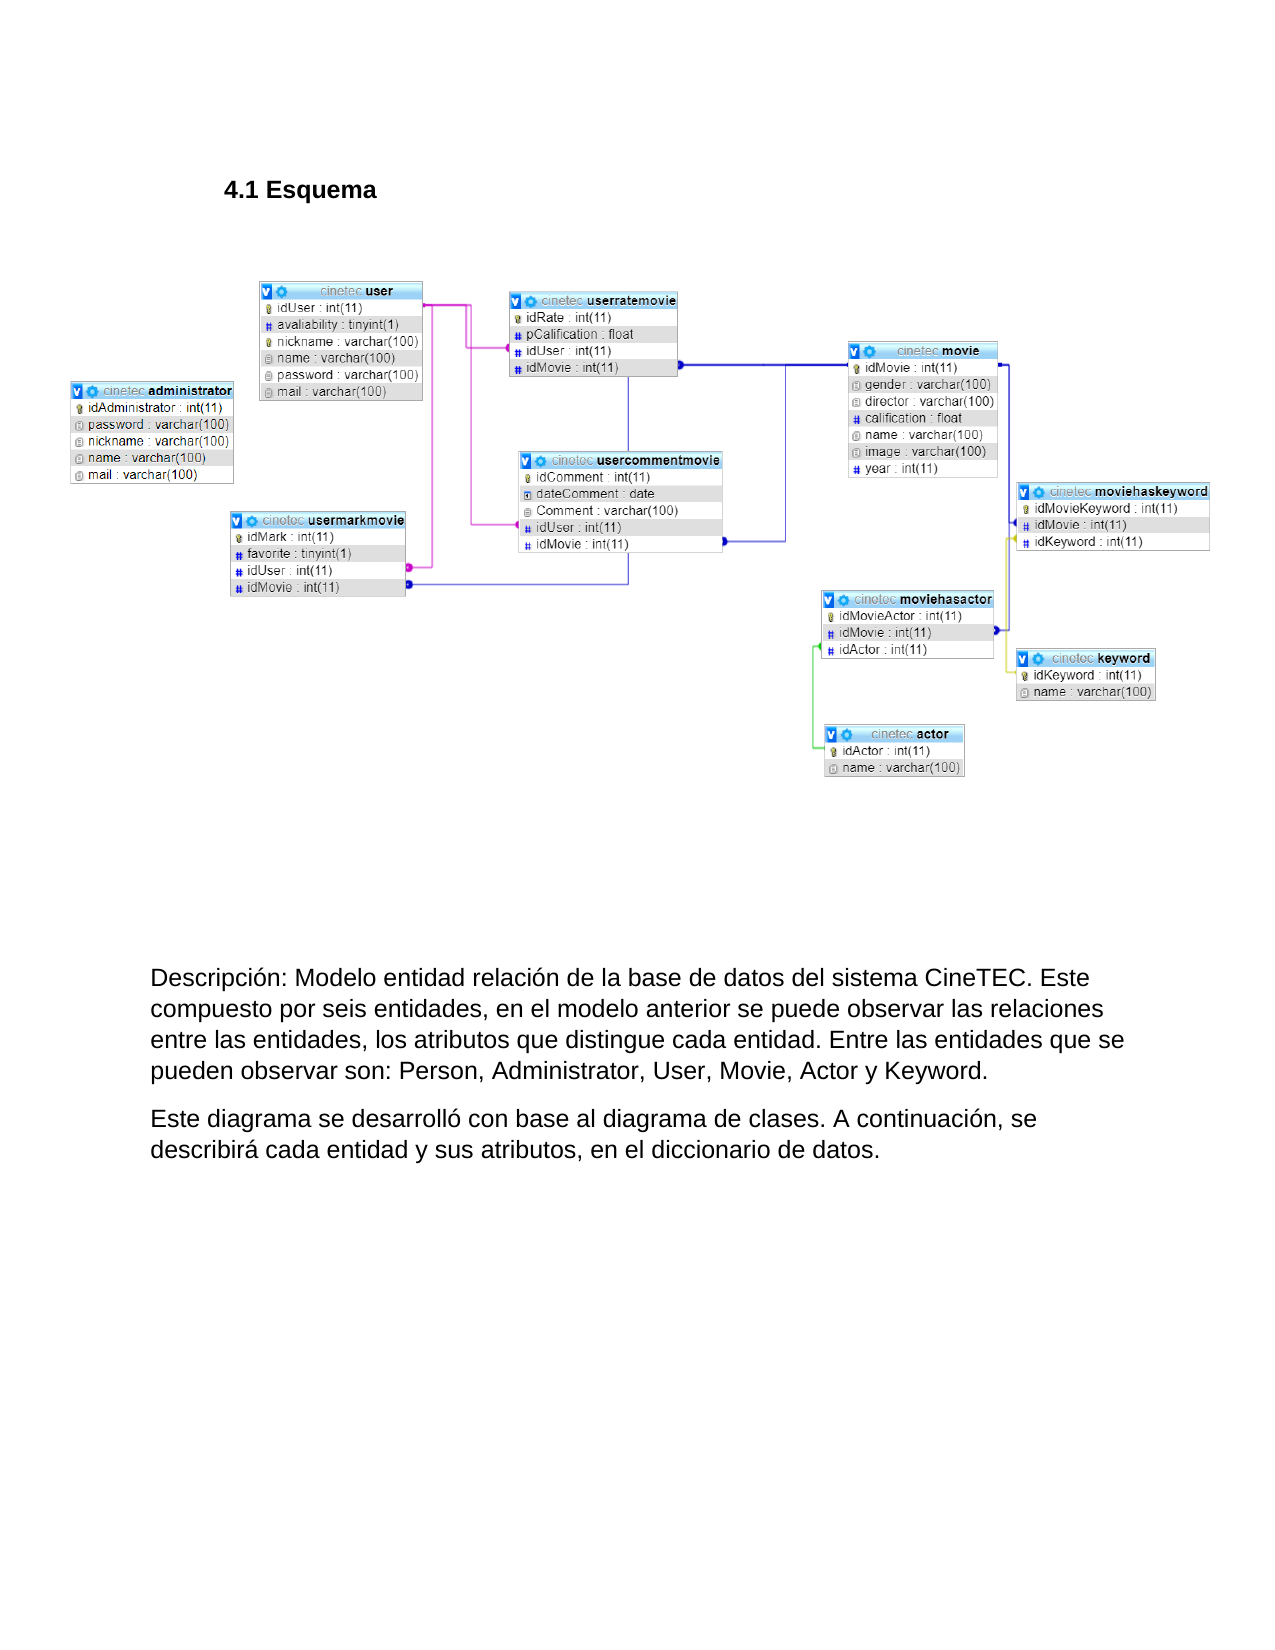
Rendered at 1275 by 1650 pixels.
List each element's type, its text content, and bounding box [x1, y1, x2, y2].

picture [62, 256, 1229, 802]
text 4.1 Esquema [150, 174, 1141, 203]
text Descripción: Modelo entidad relación de la base de datos del sistema CineTEC. Este compuesto por seis entidades, en el modelo anterior se puede observar las relaciones entre las entidades, los atributos que distingue cada entidad. Entre las entidades que se pueden observar son: Person, Administrator, User, Movie, Actor y Keyword. [150, 963, 1141, 1085]
text Este diagrama se desarrolló con base al diagrama de clases. A continuación, se describirá cada entidad y sus atributos, en el diccionario de datos. [150, 1104, 1141, 1163]
